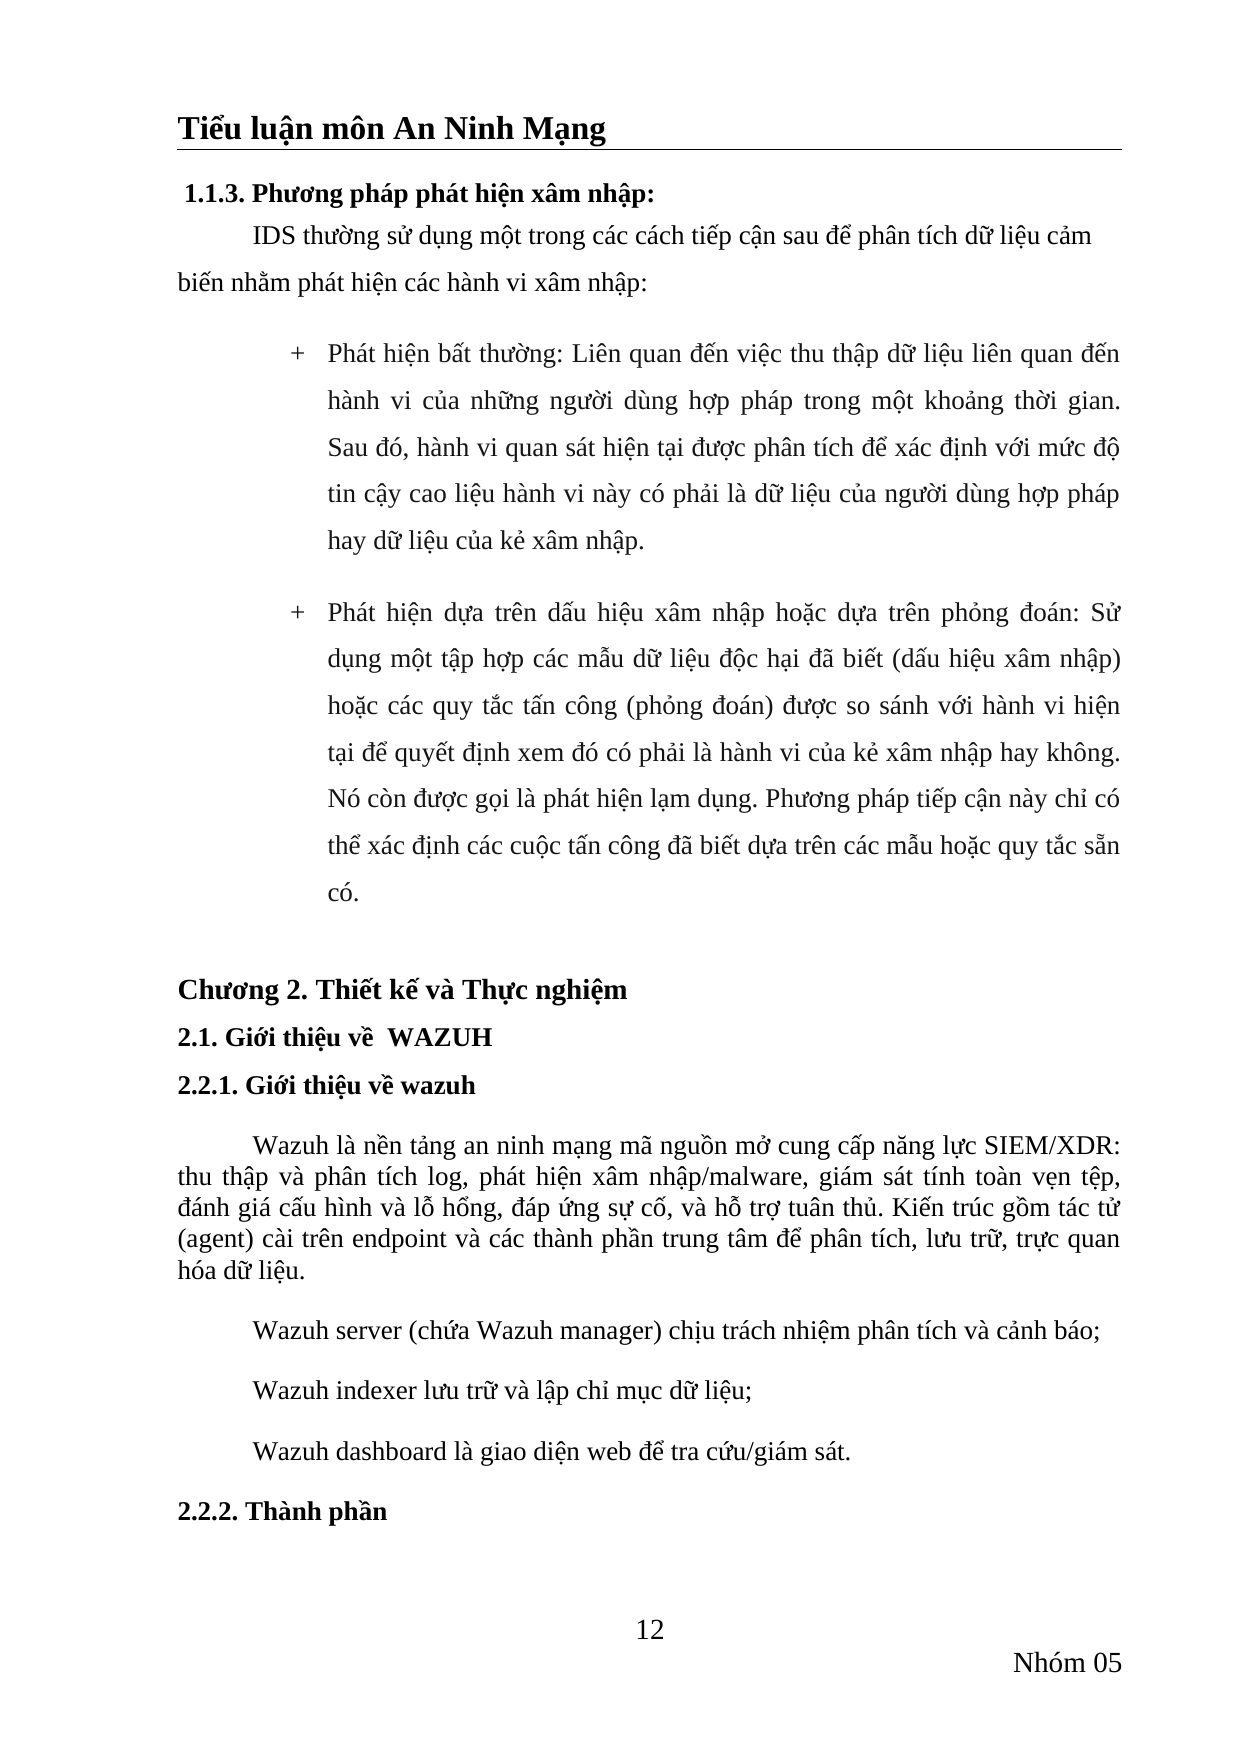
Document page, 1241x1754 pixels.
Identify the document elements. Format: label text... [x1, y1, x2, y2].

text IDS thường sử dụng một trong các cách tiếp cận sau để phân tích dữ liệu cảm biến nhằm phát hiện các hành vi xâm nhập: [177, 219, 1122, 297]
text Wazuh là nền tảng an ninh mạng mã nguồn mở cung cấp năng lực SIEM/XDR: thu thập và phân tích log, phát hiện xâm nhập/malware, giám sát tính toàn vẹn tệp, đánh giá cấu hình và lỗ hổng, đáp ứng sự cố, và hỗ trợ tuân thủ. Kiến trúc gồm tác tử (agent) cài trên endpoint và các thành phần trung tâm để phân tích, lưu trữ, trực quan hóa dữ liệu. [177, 1129, 1122, 1285]
list Phát hiện bất thường: Liên quan đến việc thu thập dữ liệu liên quan đến hành vi của những người dùng hợp pháp trong một khoảng thời gian. Sau đó, hành vi quan sát hiện tại được phân tích để xác định với mức độ tin cậy cao liệu hành vi này có phải là dữ liệu của người dùng hợp pháp hay dữ liệu của kẻ xâm nhập. [290, 368, 1122, 555]
list Phát hiện dựa trên dấu hiệu xâm nhập hoặc dựa trên phỏng đoán: Sử dụng một tập hợp các mẫu dữ liệu độc hại đã biết (dấu hiệu xâm nhập) hoặc các quy tắc tấn công (phỏng đoán) được so sánh với hành vi hiện tại để quyết định xem đó có phải là hành vi của kẻ xâm nhập hay không. Nó còn được gọi là phát hiện lạm dụng. Phương pháp tiếp cận này chỉ có thể xác định các cuộc tấn công đã biết dựa trên các mẫu hoặc quy tắc sẵn có. [290, 627, 1122, 907]
subtitle 1.1.3. Phương pháp phát hiện xâm nhập: [184, 177, 1122, 208]
text 2.2.2. Thành phần [177, 1495, 1122, 1526]
text Wazuh dashboard là giao diện web để tra cứu/giám sát. [177, 1435, 1122, 1466]
text 2.1. Giới thiệu về WAZUH [177, 1021, 1122, 1052]
text 2.2.1. Giới thiệu về wazuh [177, 1069, 1122, 1100]
text Wazuh server (chứa Wazuh manager) chịu trách nhiệm phân tích và cảnh báo; [177, 1314, 1122, 1345]
text Wazuh indexer lưu trữ và lập chỉ mục dữ liệu; [177, 1374, 1122, 1406]
subtitle Chương 2. Thiết kế và Thực nghiệm [177, 972, 1122, 1006]
